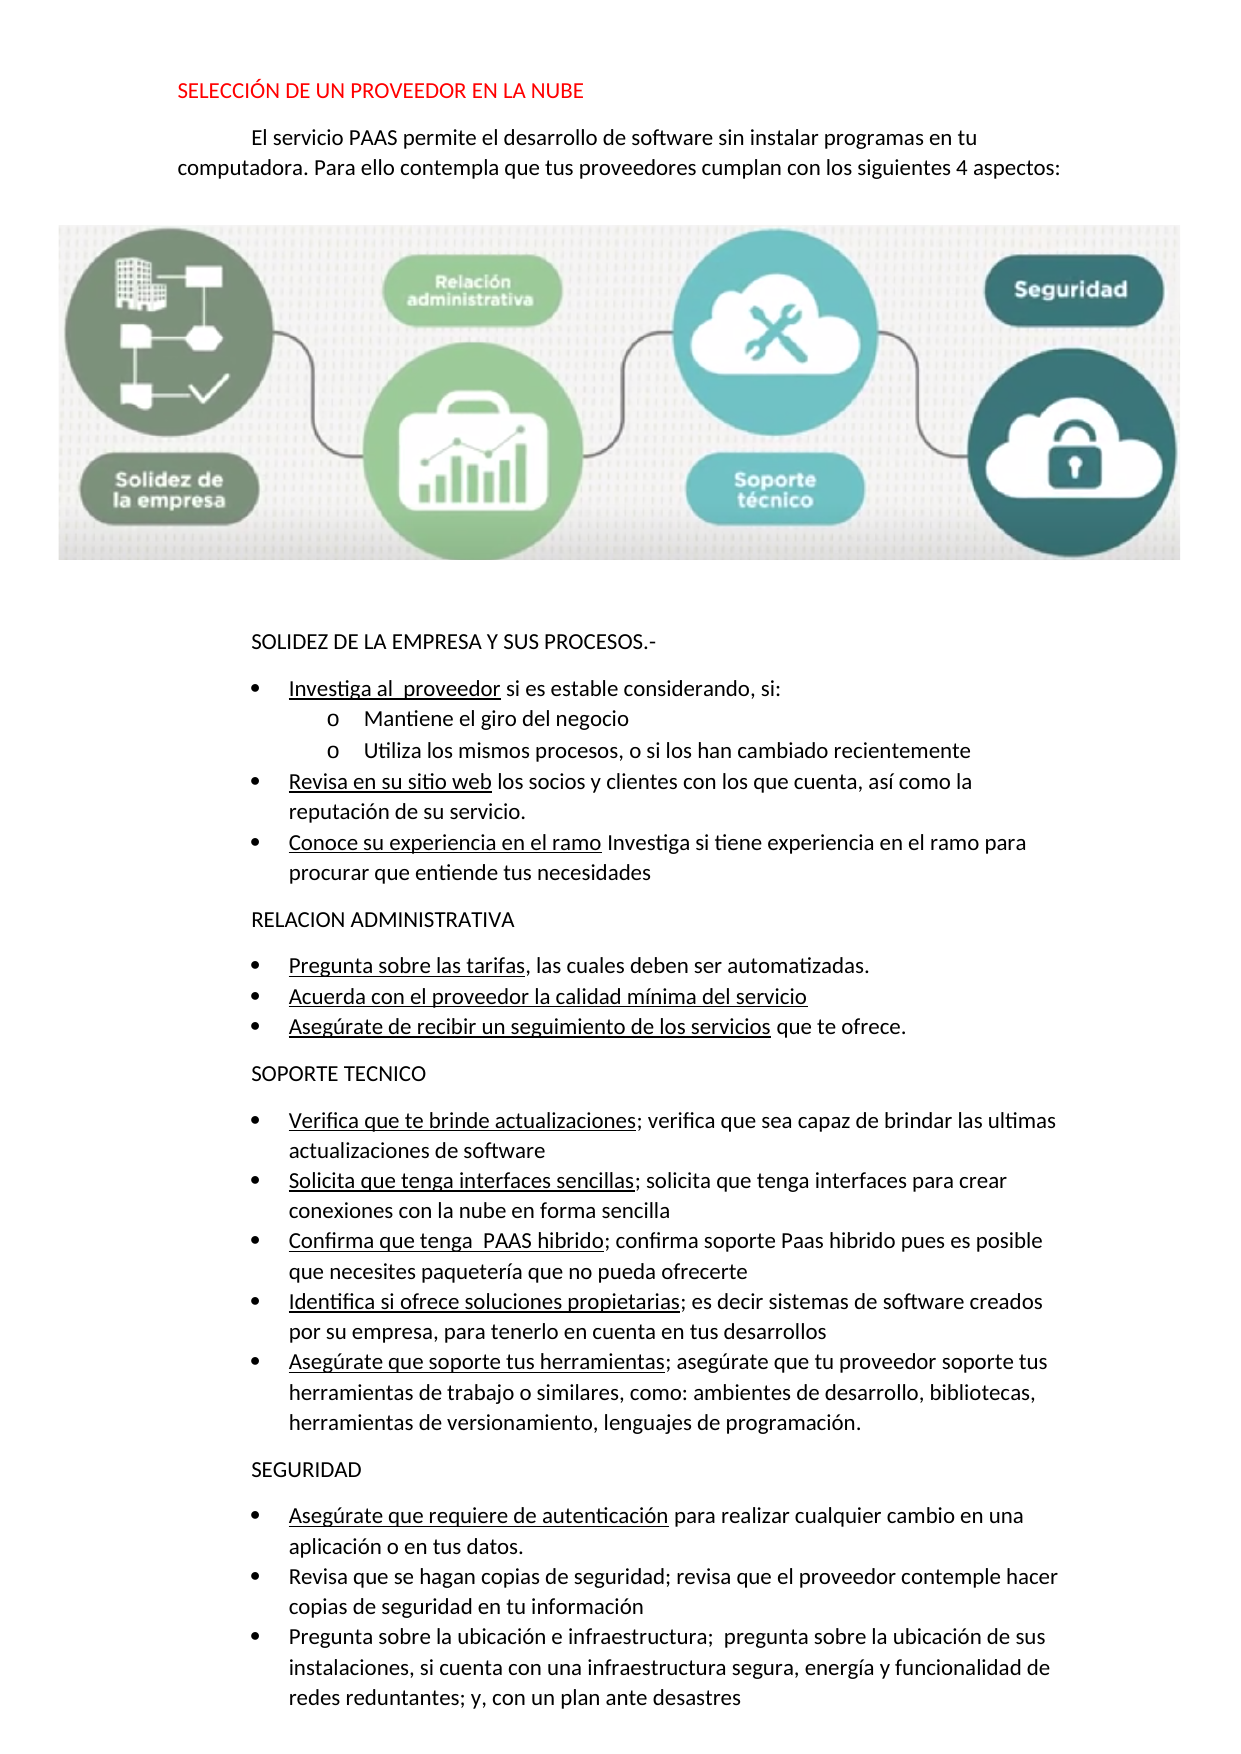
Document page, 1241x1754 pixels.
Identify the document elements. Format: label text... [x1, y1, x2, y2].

list Revisa en su sitio web los socios y clientes con los que cuenta, así como la reputación de su servicio. [251, 767, 1063, 825]
text SEGURIDAD [177, 1455, 1063, 1483]
list Revisa que se hagan copias de seguridad; revisa que el proveedor contemple hacer copias de seguridad en tu información [251, 1562, 1063, 1620]
list Identifica si ofrece soluciones propietarias; es decir sistemas de software creados por su empresa, para tenerlo en cuenta en tus desarrollos [251, 1287, 1063, 1345]
list Utiliza los mismos procesos, o si los han cambiado recientemente [326, 736, 1063, 765]
list Solicita que tenga interfaces sencillas; solicita que tenga interfaces para crear conexiones con la nube en forma sencilla [251, 1166, 1063, 1224]
list Pregunta sobre las tarifas, las cuales deben ser automatizadas. [251, 952, 1063, 979]
text RELACION ADMINISTRATIVA [251, 905, 1063, 933]
text SOLIDEZ DE LA EMPRESA Y SUS PROCESOS.- [177, 627, 1063, 655]
picture [58, 225, 1181, 560]
list Acuerda con el proveedor la calidad mínima del servicio [251, 982, 1063, 1010]
text El servicio PAAS permite el desarrollo de software sin instalar programas en tu computadora. Para ello contempla que tus proveedores cumplan con los siguientes 4 aspectos: [177, 123, 1063, 182]
list Conoce su experiencia en el ramo Investiga si tiene experiencia en el ramo para procurar que entiende tus necesidades [251, 828, 1063, 886]
list Investiga al proveedor si es estable considerando, si: [251, 674, 1063, 702]
list Pregunta sobre la ubicación e infraestructura; pregunta sobre la ubicación de sus instalaciones, si cuenta con una infraestructura segura, energía y funcionalidad de redes reduntantes; y, con un plan ante desastres [251, 1622, 1063, 1711]
list Asegúrate que soporte tus herramientas; asegúrate que tu proveedor soporte tus herramientas de trabajo o similares, como: ambientes de desarrollo, bibliotecas, herramientas de versionamiento, lenguajes de programación. [251, 1347, 1063, 1436]
text SELECCIÓN DE UN PROVEEDOR EN LA NUBE [177, 76, 1063, 104]
list Confirma que tenga PAAS hibrido; confirma soporte Paas hibrido pues es posible que necesites paquetería que no pueda ofrecerte [251, 1227, 1063, 1285]
list Mantiene el giro del negocio [326, 704, 1063, 733]
list Asegúrate que requiere de autenticación para realizar cualquier cambio en una aplicación o en tus datos. [251, 1502, 1063, 1560]
text SOPORTE TECNICO [177, 1059, 1063, 1087]
list Asegúrate de recibir un seguimiento de los servicios que te ofrece. [251, 1012, 1063, 1040]
list Verifica que te brinde actualizaciones; verifica que sea capaz de brindar las ultimas actualizaciones de software [251, 1106, 1063, 1164]
